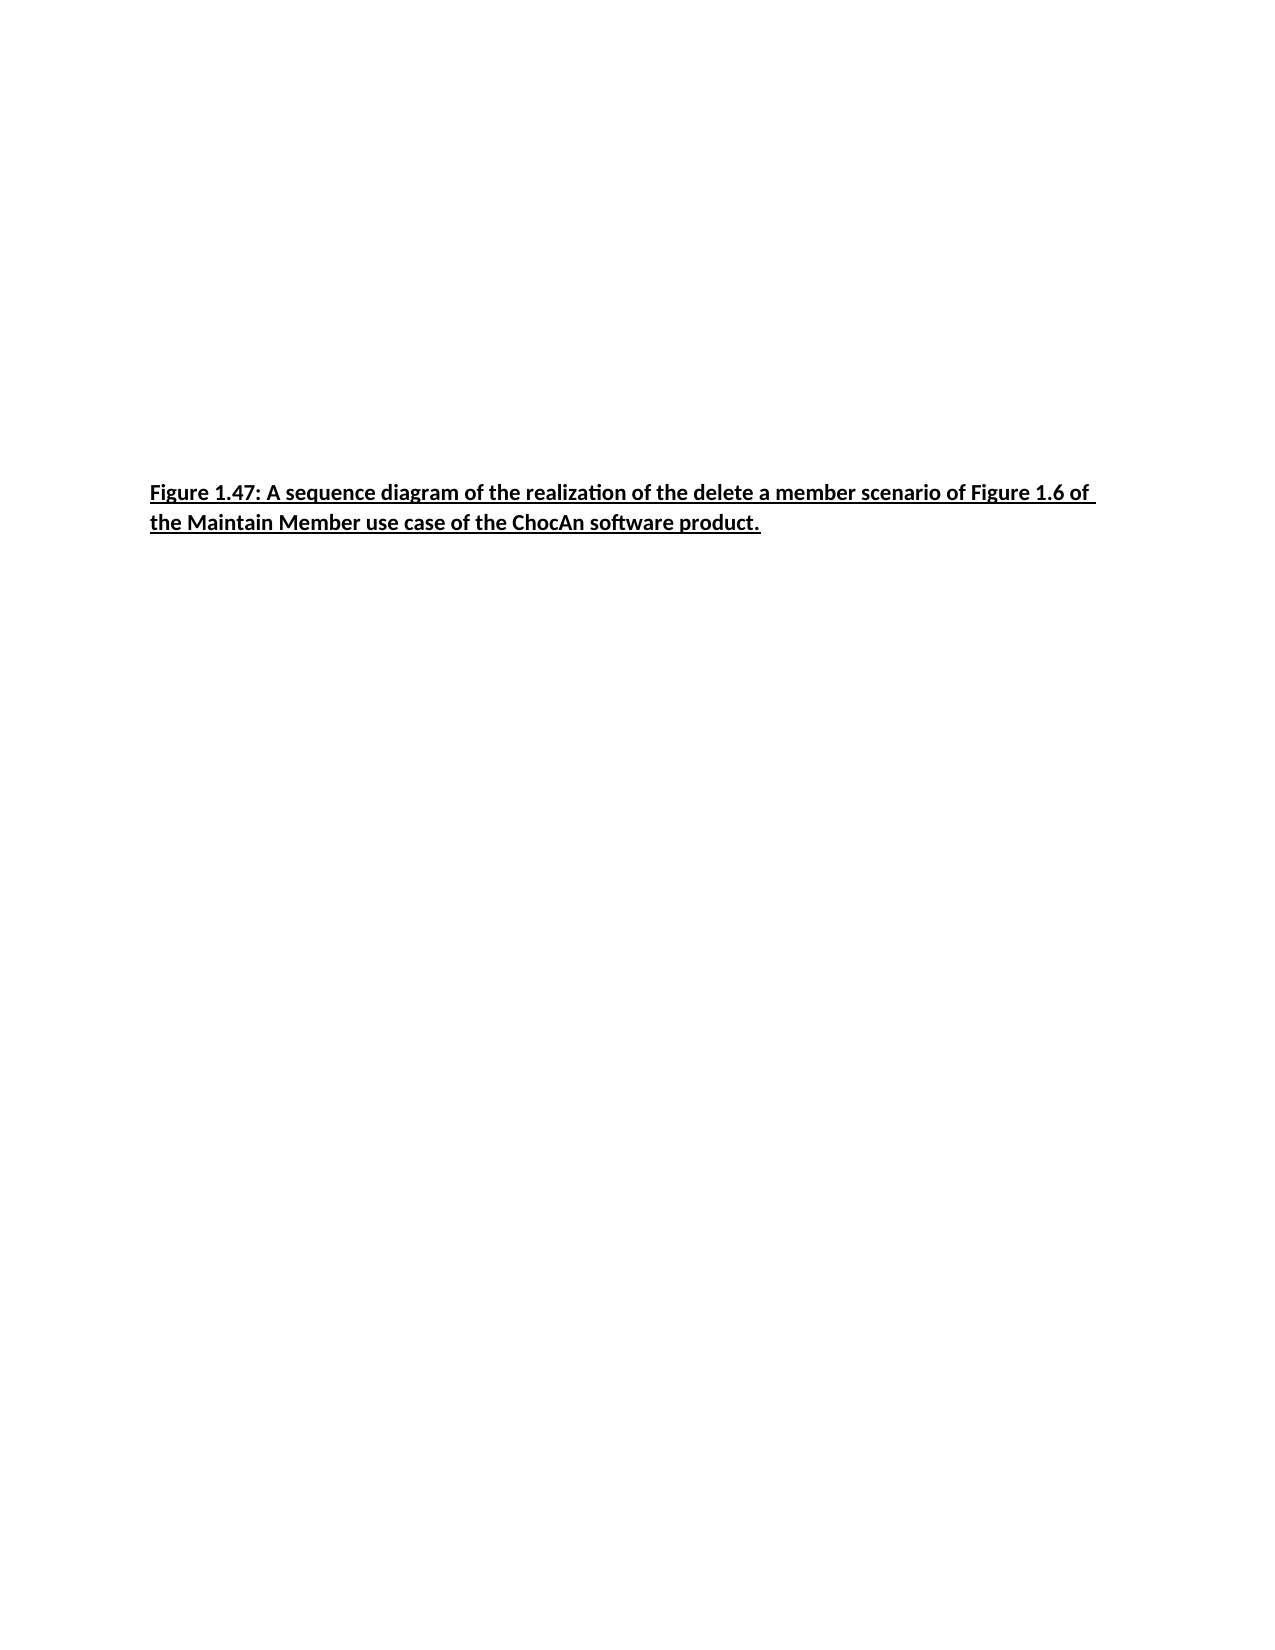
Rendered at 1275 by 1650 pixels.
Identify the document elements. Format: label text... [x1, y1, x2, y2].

text Figure 1.47: A sequence diagram of the realization of the delete a member scenario of Figure 1.6 of the Maintain Member use case of the ChocAn software product. [150, 478, 1125, 536]
